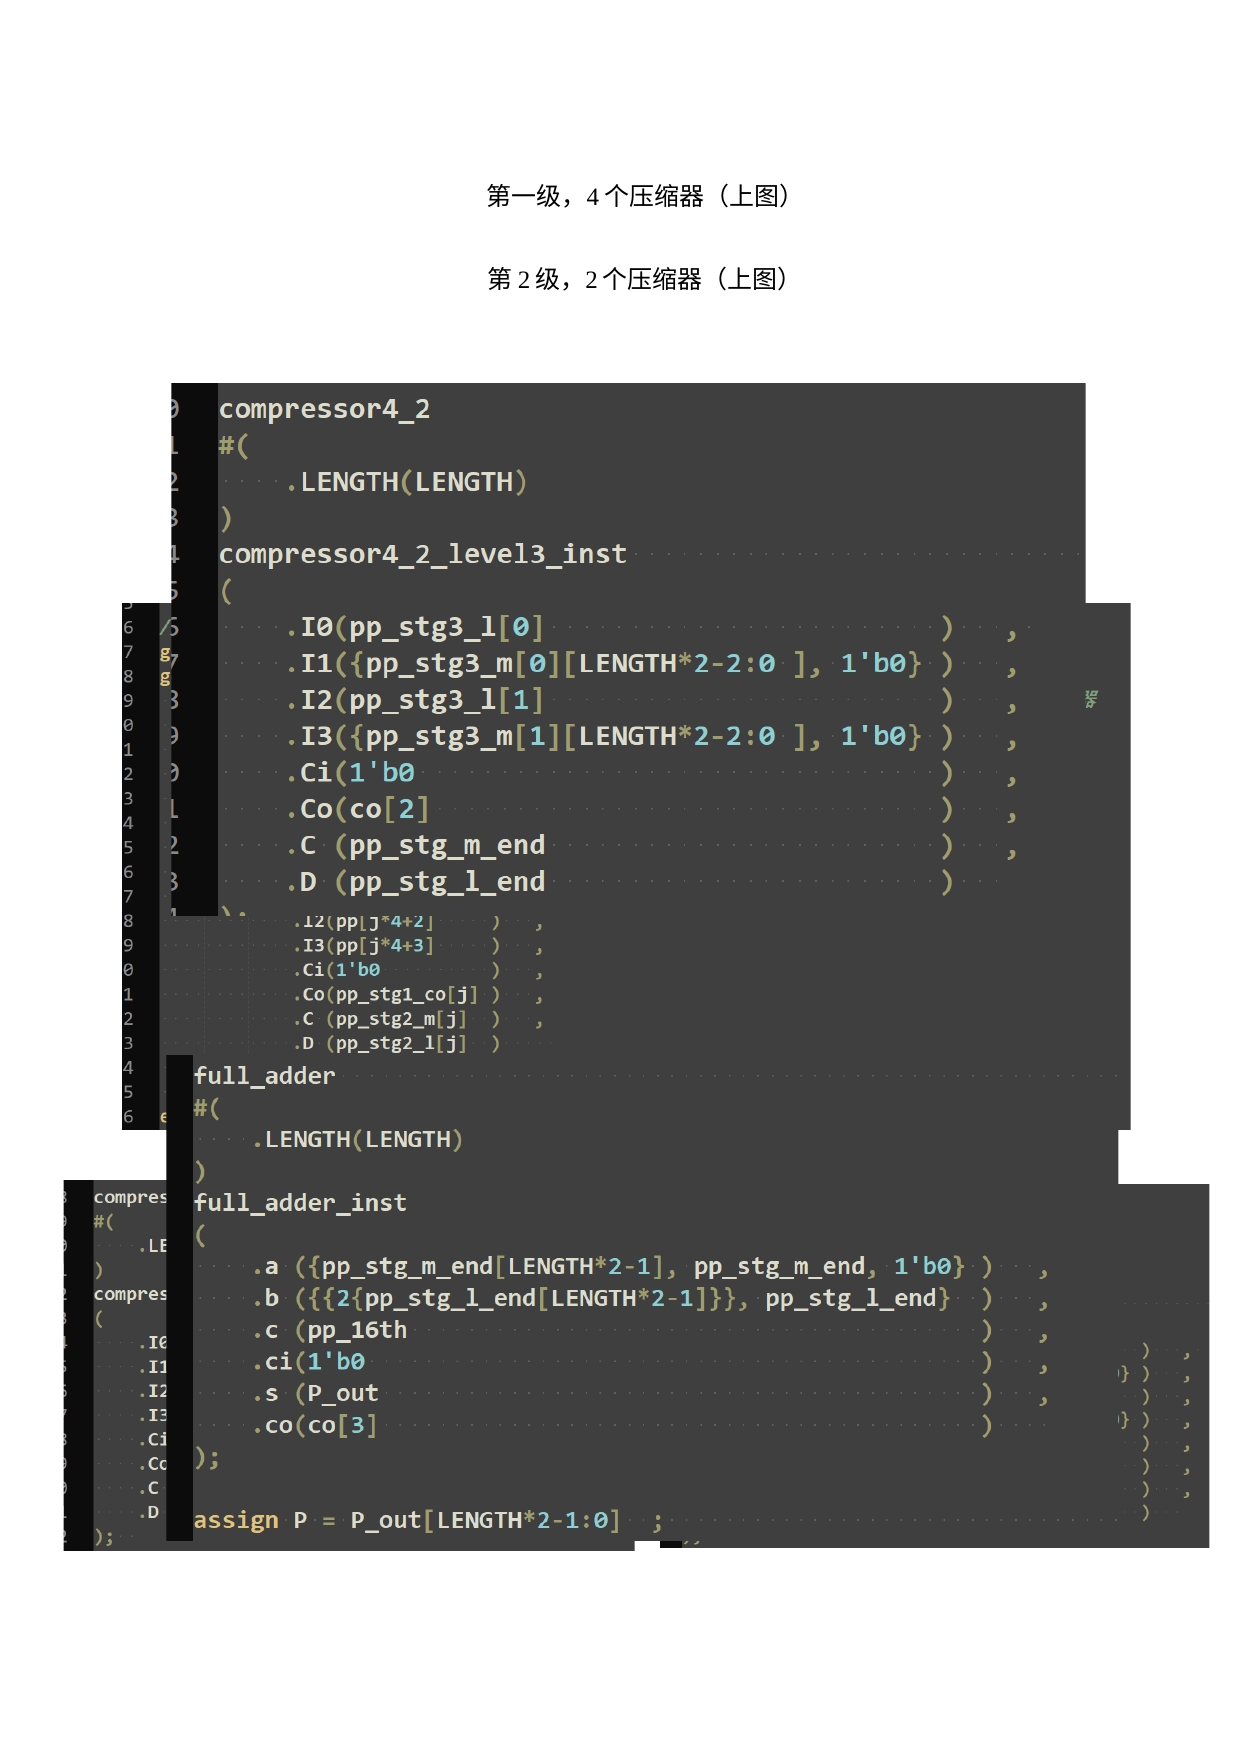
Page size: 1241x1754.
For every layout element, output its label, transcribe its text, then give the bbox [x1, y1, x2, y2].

picture [62, 383, 1210, 1550]
text 第一级，4个压缩器（上图） [187, 162, 1053, 227]
text 第2级，2个压缩器（上图） [187, 245, 1053, 310]
